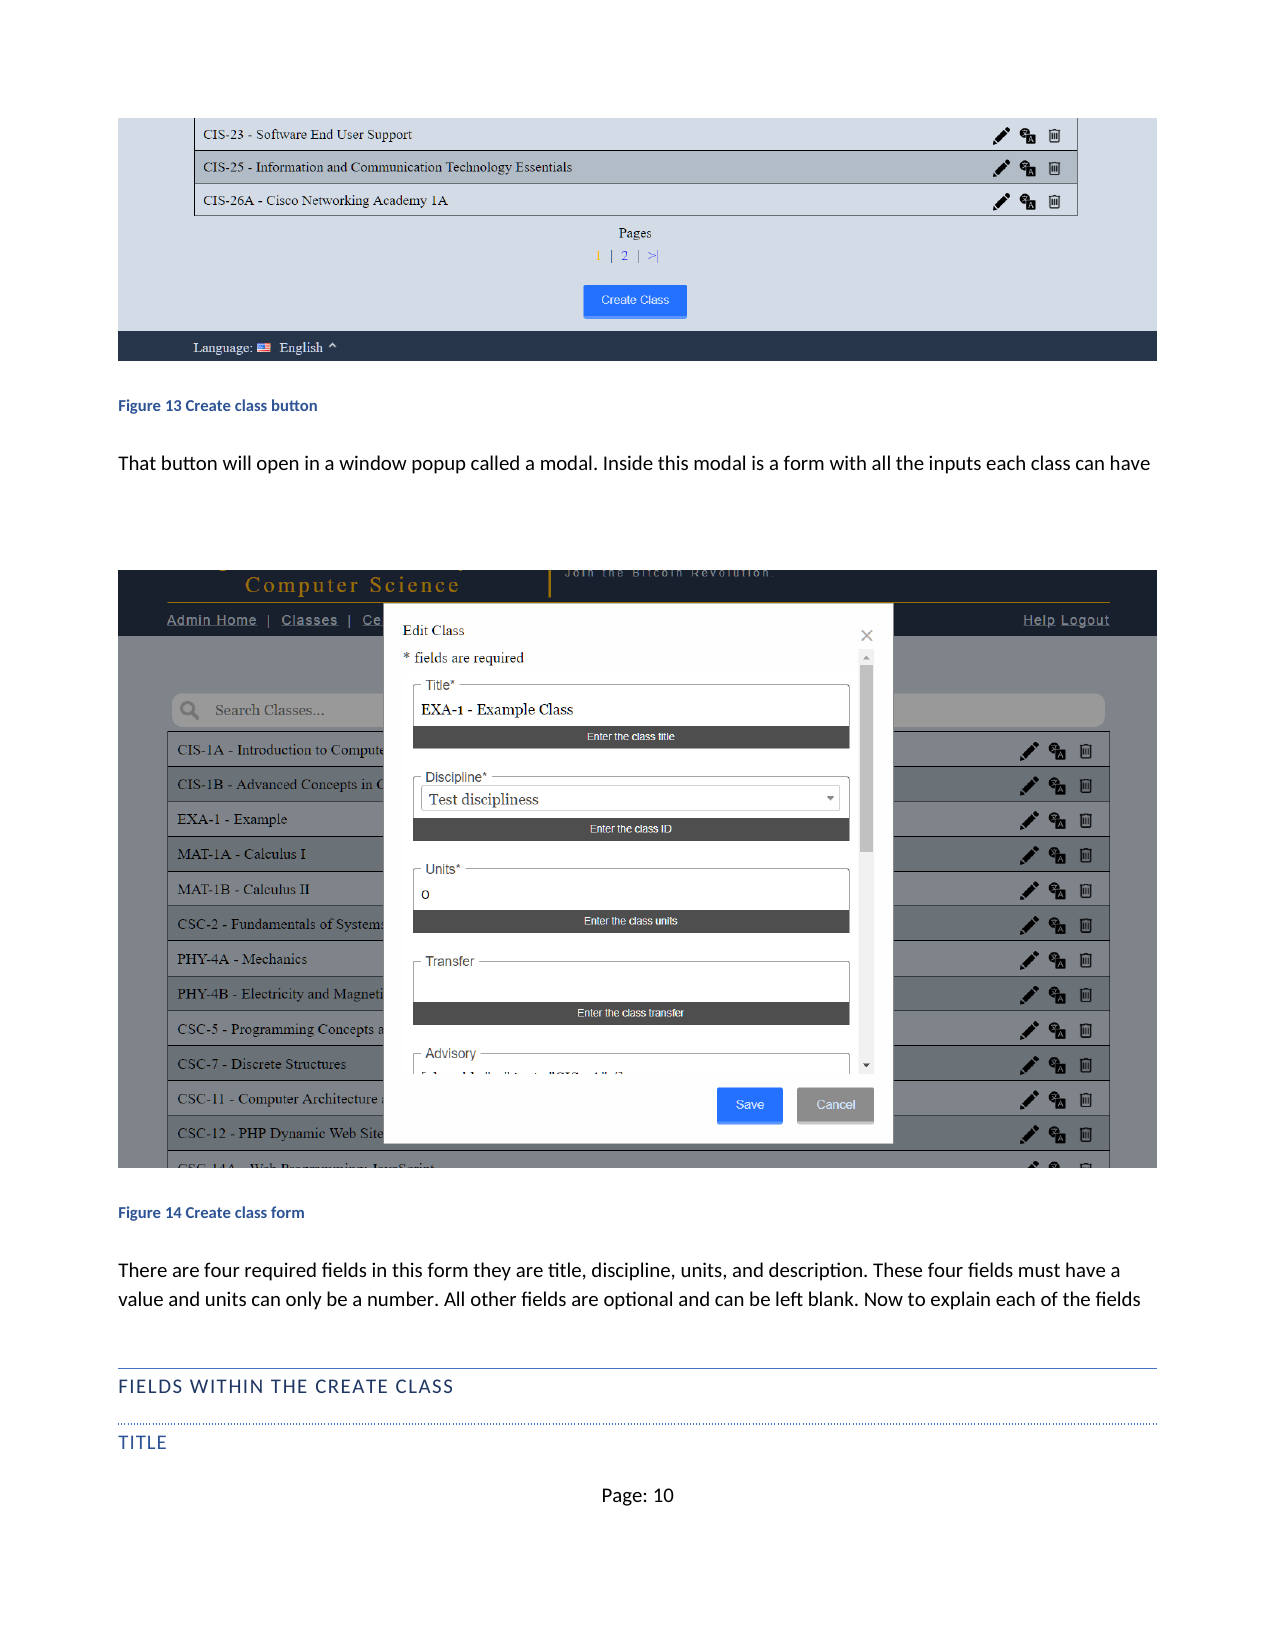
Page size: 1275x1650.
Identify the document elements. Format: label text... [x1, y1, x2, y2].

subtitle Fields within the create class [118, 1369, 1157, 1399]
text That button will open in a window popup called a modal. Inside this modal is a form with all the inputs each class can have [118, 450, 1157, 475]
subtitle Title [118, 1423, 1157, 1454]
picture [118, 118, 1157, 361]
text There are four required fields in this form they are title, discipline, units, and description. These four fields must have a value and units can only be a number. All other fields are optional and can be left blank. Now to explain each of the fields [118, 1257, 1157, 1312]
picture [118, 570, 1157, 1168]
